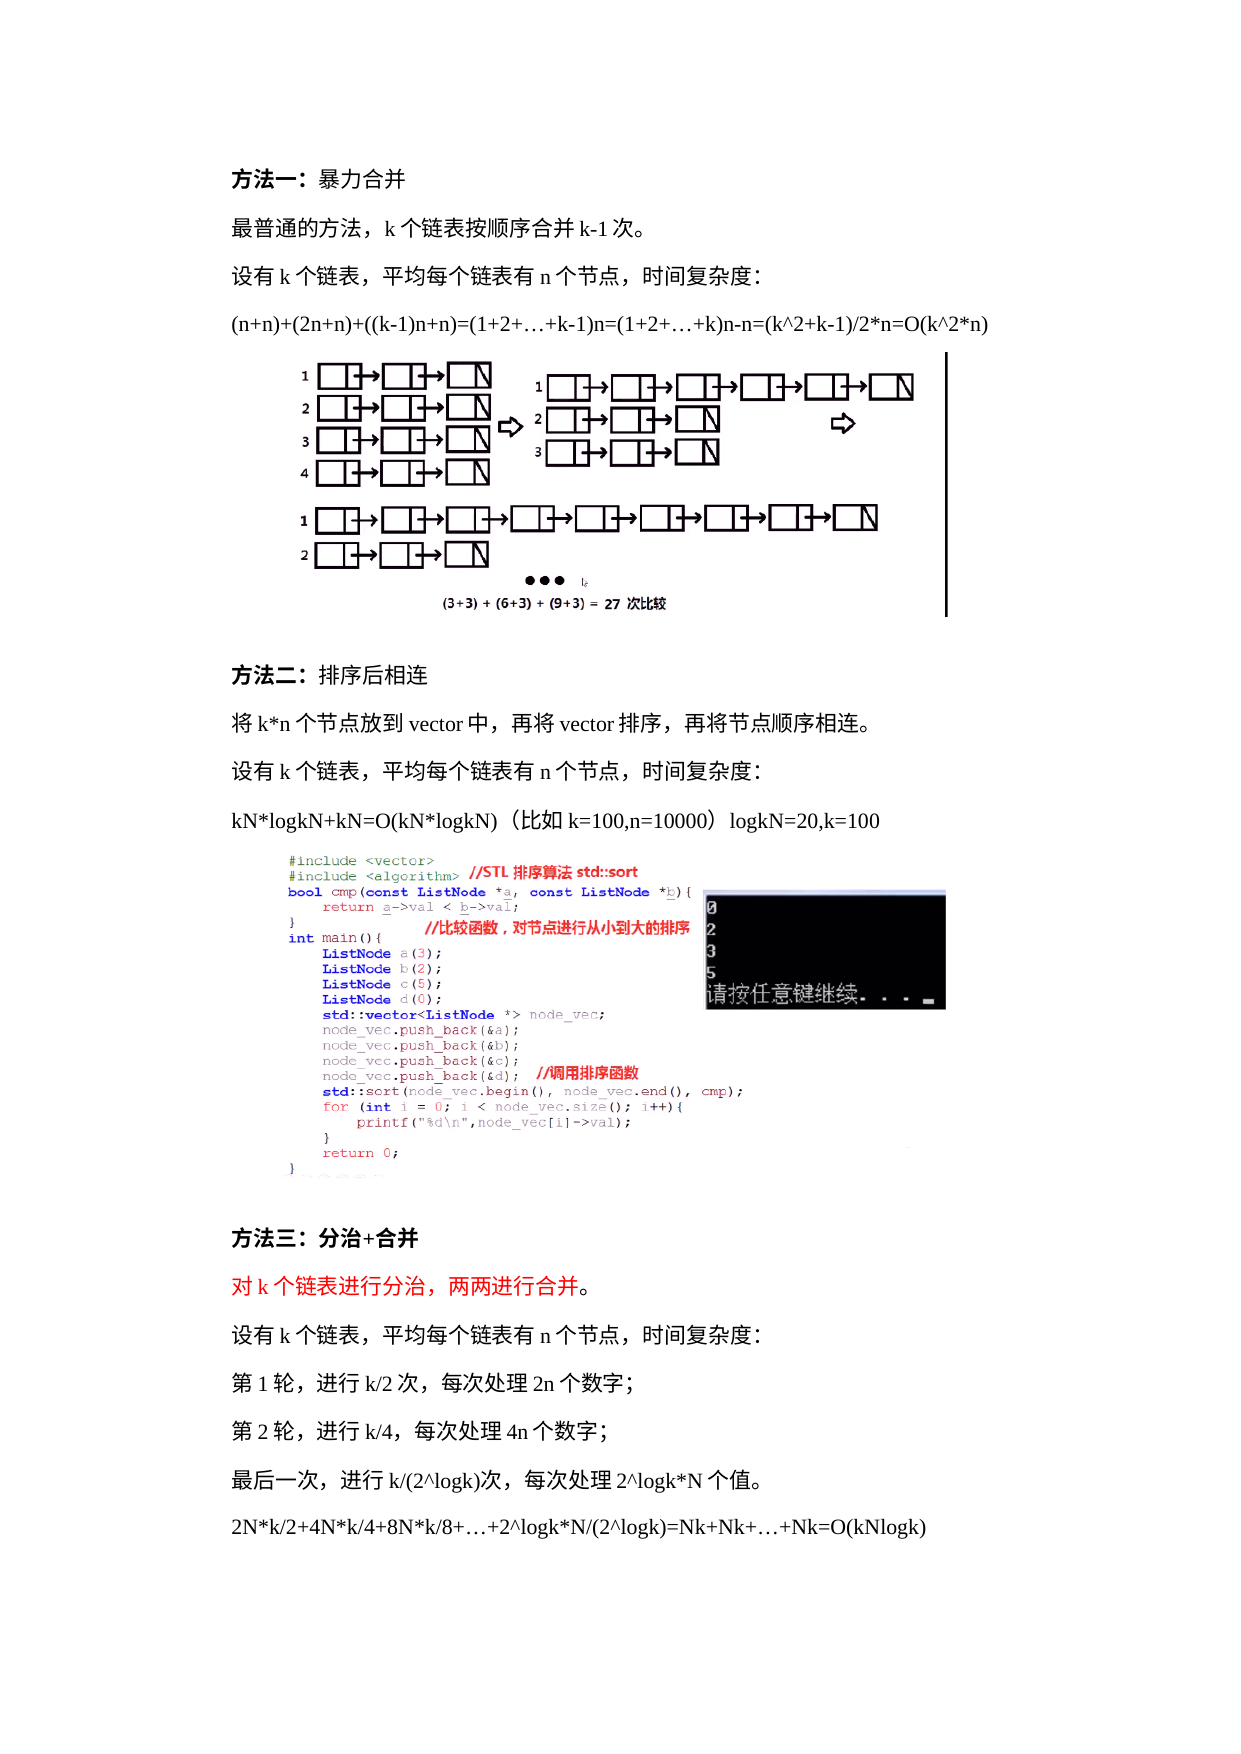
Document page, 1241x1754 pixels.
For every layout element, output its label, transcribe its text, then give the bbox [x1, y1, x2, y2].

text kN*logkN+kN=O(kN*logkN)（比如k=100,n=10000）logkN=20,k=100 [187, 802, 1053, 835]
text 设有k个链表，平均每个链表有n个节点，时间复杂度： [187, 1317, 1053, 1350]
picture [281, 850, 960, 1178]
text 将k*n个节点放到vector中，再将vector排序，再将节点顺序相连。 [187, 706, 1053, 738]
text 方法一：暴力合并 [187, 162, 1053, 194]
text 设有k个链表，平均每个链表有n个节点，时间复杂度： [187, 259, 1053, 291]
text 最普通的方法，k个链表按顺序合并k-1次。 [187, 210, 1053, 243]
text 最后一次，进行k/(2^logk)次，每次处理2^logk*N个值。 [187, 1462, 1053, 1495]
text 方法二：排序后相连 [187, 657, 1053, 690]
text 第1轮，进行k/2次，每次处理2n个数字； [187, 1366, 1053, 1398]
text 第2轮，进行k/4，每次处理4n个数字； [187, 1414, 1053, 1446]
text 方法三：分治+合并 [187, 1221, 1053, 1253]
text 设有k个链表，平均每个链表有n个节点，时间复杂度： [187, 754, 1053, 786]
text (n+n)+(2n+n)+((k-1)n+n)=(1+2+…+k-1)n=(1+2+…+k)n-n=(k^2+k-1)/2*n=O(k^2*n) [187, 307, 1053, 339]
picture [292, 352, 948, 617]
text 2N*k/2+4N*k/4+8N*k/8+…+2^logk*N/(2^logk)=Nk+Nk+…+Nk=O(kNlogk) [187, 1511, 1053, 1543]
text 对k个链表进行分治，两两进行合并。 [187, 1269, 1053, 1301]
